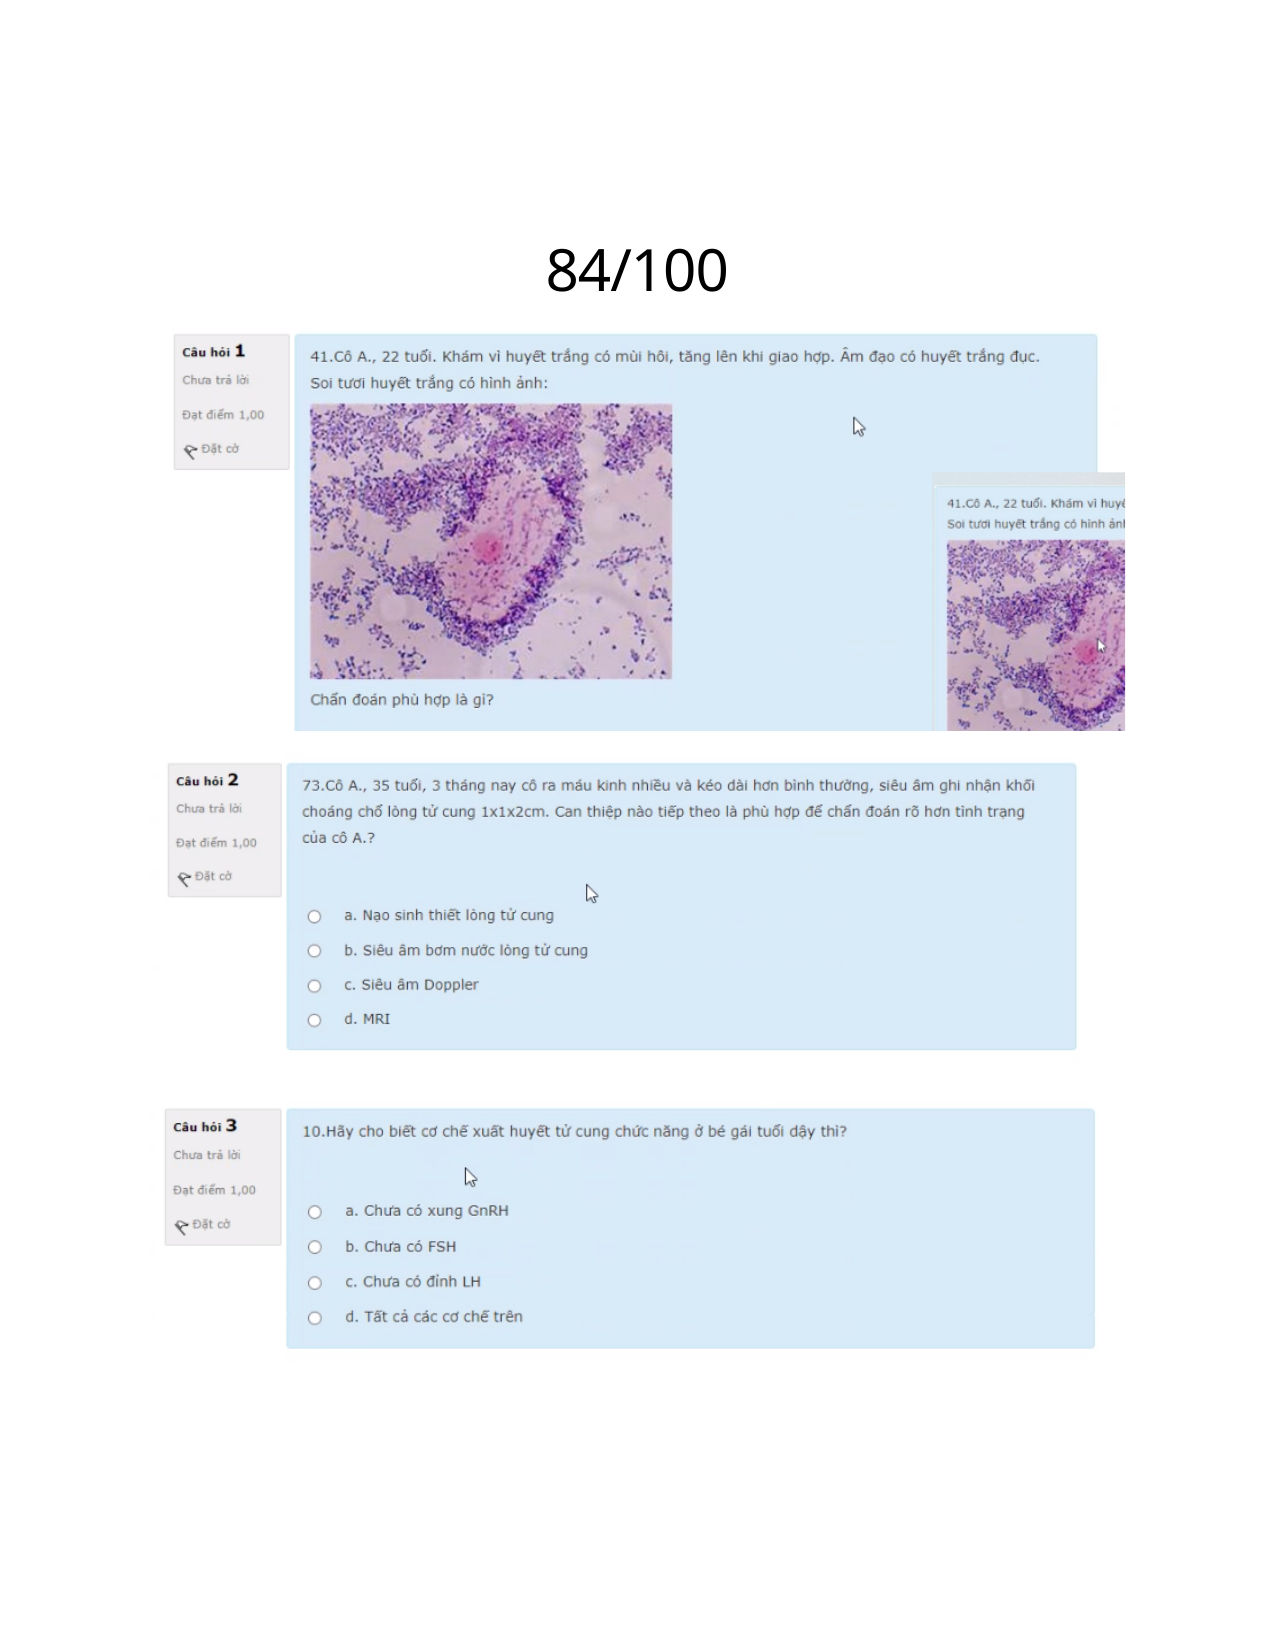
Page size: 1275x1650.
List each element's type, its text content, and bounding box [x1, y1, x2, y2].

picture [150, 1101, 1125, 1393]
picture [150, 748, 1125, 1083]
title 84/100 [150, 229, 1125, 308]
picture [150, 308, 1125, 731]
